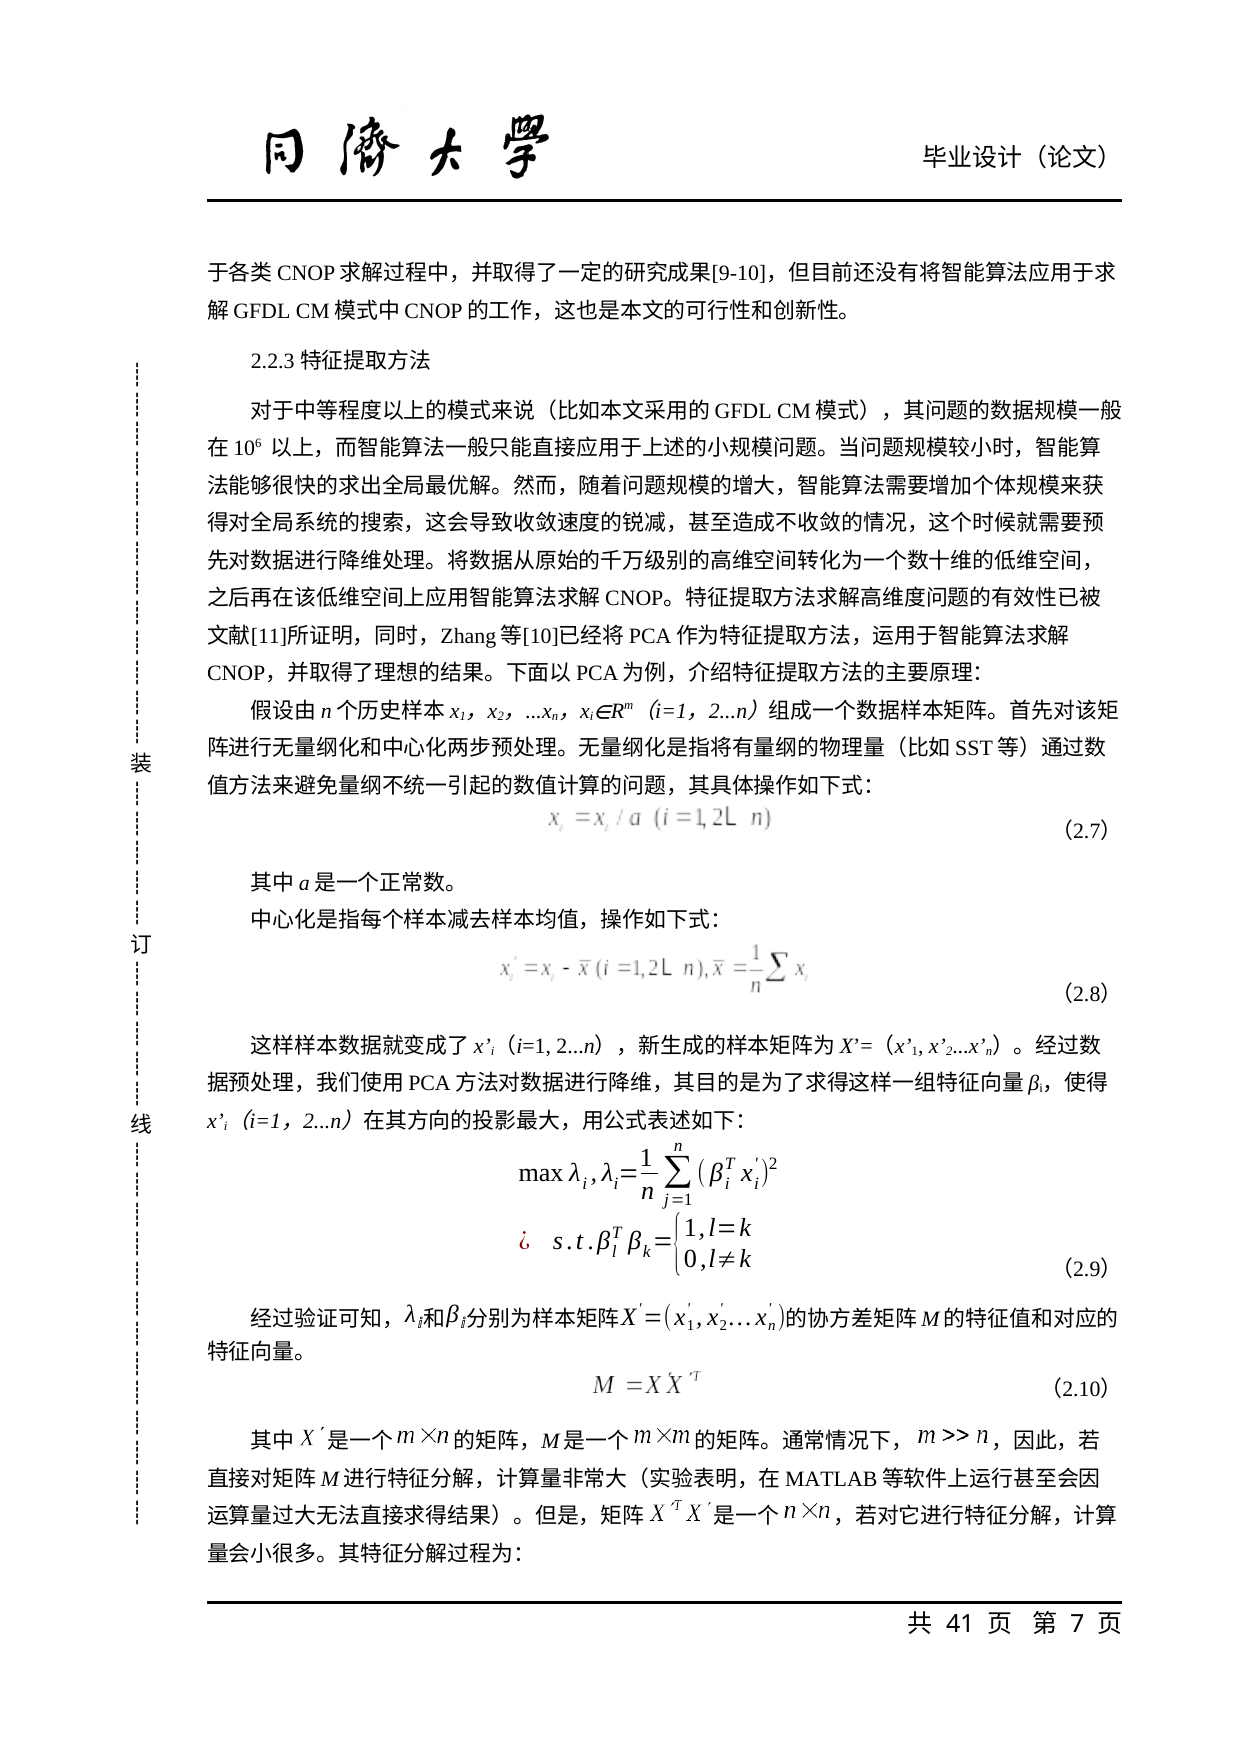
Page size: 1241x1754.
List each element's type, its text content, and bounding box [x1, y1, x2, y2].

text 经过验证可知，和分别为样本矩阵的协方差矩阵M的特征值和对应的特征向量。 [207, 1299, 1122, 1366]
text （2.10） [207, 1366, 1122, 1403]
text 其中是一个的矩阵，M是一个的矩阵。通常情况下，，因此，若直接对矩阵M进行特征分解，计算量非常大（实验表明，在MATLAB等软件上运行甚至会因运算量过大无法直接求得结果）。但是，矩阵是一个，若对它进行特征分解，计算量会小很多。其特征分解过程为： [207, 1419, 1122, 1569]
subtitle 2.2.3 特征提取方法 [207, 338, 1122, 376]
text 中心化是指每个样本减去样本均值，操作如下式： [207, 898, 1122, 935]
text 其中a是一个正常数。 [207, 860, 1122, 898]
text （2.9） [207, 1136, 1122, 1283]
text 这样样本数据就变成了x’i（i=1, 2...n），新生成的样本矩阵为X’=（x’1, x’2...x’n）。经过数据预处理，我们使用PCA方法对数据进行降维，其目的是为了求得这样一组特征向量βi，使得x’i（i=1，2...n）在其方向的投影最大，用公式表述如下： [207, 1023, 1122, 1136]
picture [244, 106, 567, 185]
text （2.7） [207, 801, 1122, 844]
text 假设由n个历史样本x1，x2，...xn，xi∈Rm（i=1，2...n）组成一个数据样本矩阵。首先对该矩阵进行无量纲化和中心化两步预处理。无量纲化是指将有量纲的物理量（比如SST等）通过数值方法来避免量纲不统一引起的数值计算的问题，其具体操作如下式： [207, 688, 1122, 801]
text 对于中等程度以上的模式来说（比如本文采用的GFDL CM模式），其问题的数据规模一般在106 以上，而智能算法一般只能直接应用于上述的小规模问题。当问题规模较小时，智能算法能够很快的求出全局最优解。然而，随着问题规模的增大，智能算法需要增加个体规模来获得对全局系统的搜索，这会导致收敛速度的锐减，甚至造成不收敛的情况，这个时候就需要预先对数据进行降维处理。将数据从原始的千万级别的高维空间转化为一个数十维的低维空间，之后再在该低维空间上应用智能算法求解CNOP。特征提取方法求解高维度问题的有效性已被文献[11]所证明，同时，Zhang等[10]已经将PCA作为特征提取方法，运用于智能算法求解CNOP，并取得了理想的结果。下面以PCA为例，介绍特征提取方法的主要原理： [207, 388, 1122, 688]
text （2.8） [207, 935, 1122, 1007]
